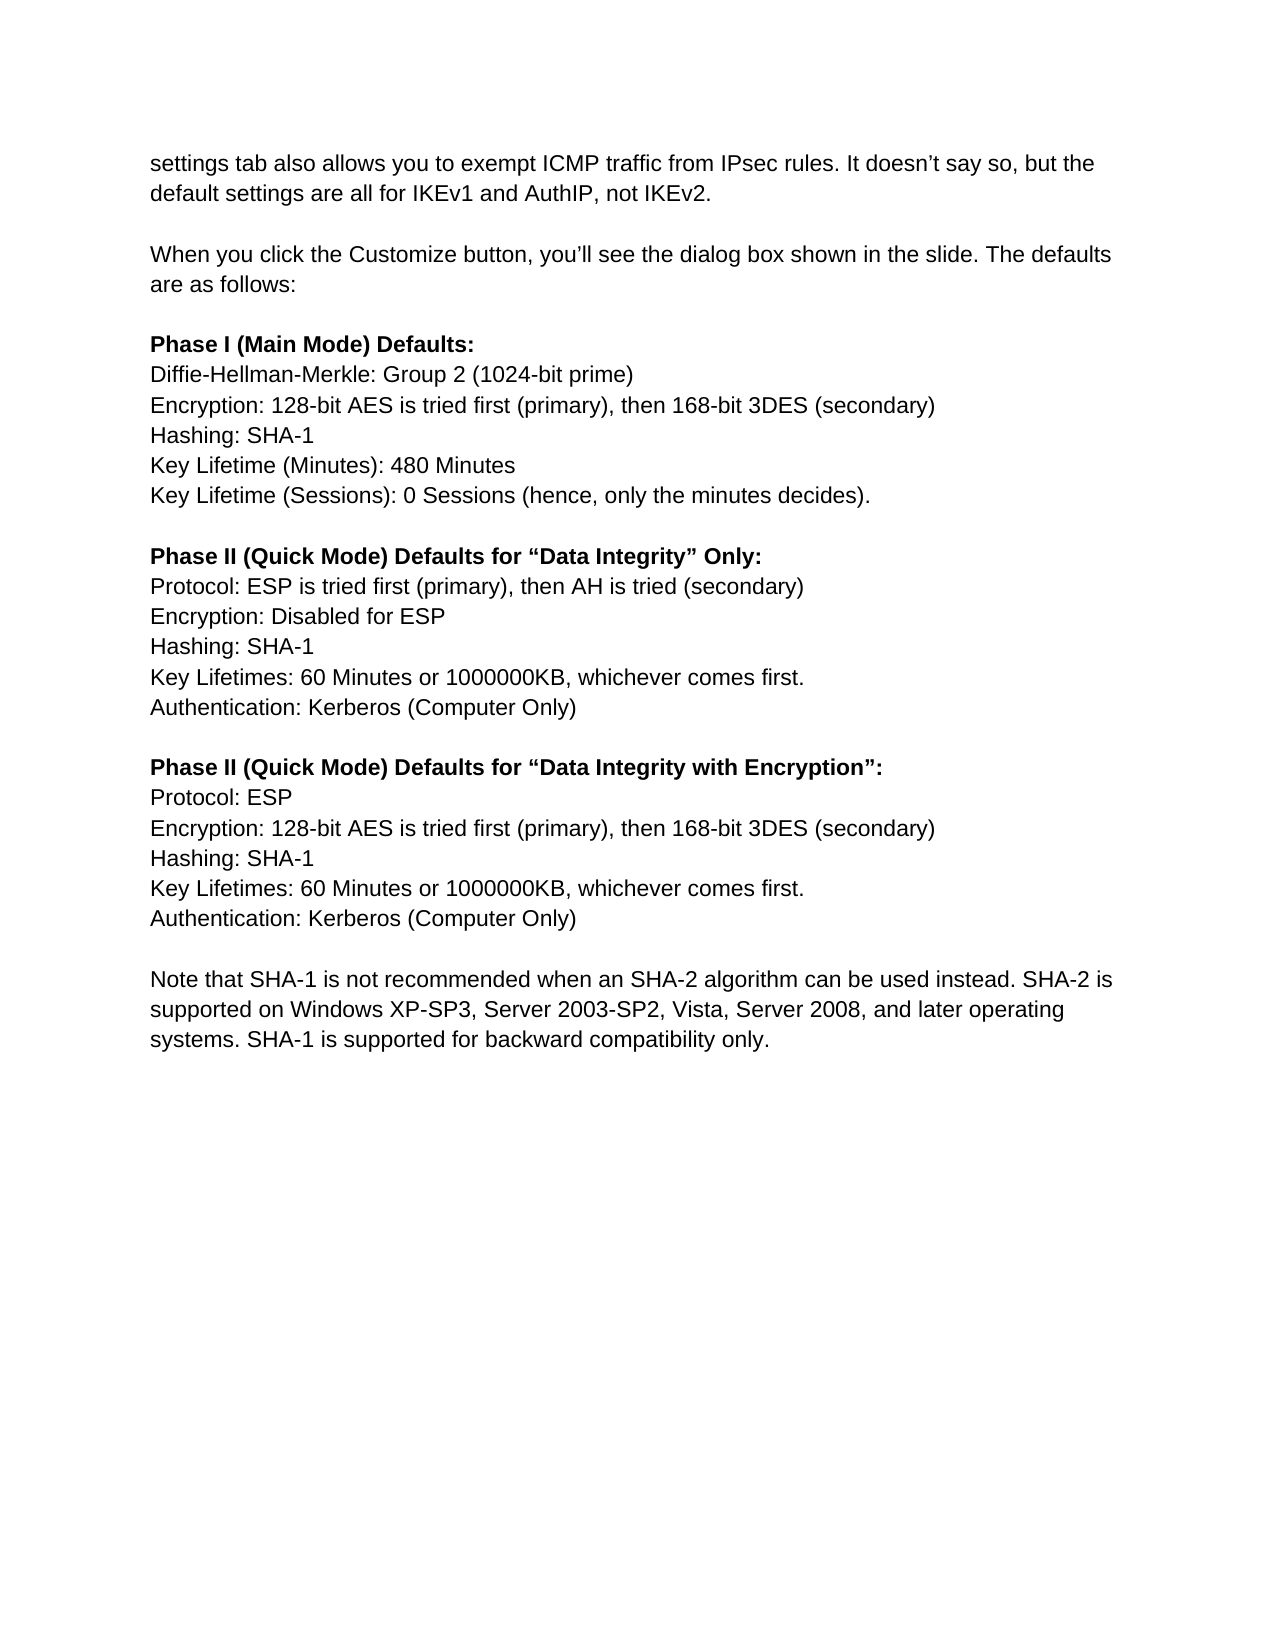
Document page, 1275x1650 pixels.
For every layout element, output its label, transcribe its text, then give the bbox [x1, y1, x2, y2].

text Key Lifetime (Minutes): 480 Minutes [150, 452, 1125, 478]
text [150, 150, 1125, 207]
text Hashing: SHA-1 [150, 845, 1125, 871]
text Note that SHA-1 is not recommended when an SHA-2 algorithm can be used instead. SHA-2 is supported on Windows XP-SP3, Server 2003-SP2, Vista, Server 2008, and later operating systems. SHA-1 is supported for backward compatibility only. [150, 966, 1125, 1052]
text Phase II (Quick Mode) Defaults for “Data Integrity” Only: [150, 543, 1125, 569]
text When you click the Customize button, you’ll see the dialog box shown in the slide. The defaults are as follows: [150, 241, 1125, 297]
text Encryption: 128-bit AES is tried first (primary), then 168-bit 3DES (secondary) [150, 392, 1125, 418]
text Phase I (Main Mode) Defaults: [150, 331, 1125, 358]
text Authentication: Kerberos (Computer Only) [150, 905, 1125, 932]
text Authentication: Kerberos (Computer Only) [150, 694, 1125, 720]
text Key Lifetime (Sessions): 0 Sessions (hence, only the minutes decides). [150, 482, 1125, 509]
text Key Lifetimes: 60 Minutes or 1000000KB, whichever comes first. [150, 875, 1125, 901]
text Protocol: ESP is tried first (primary), then AH is tried (secondary) [150, 573, 1125, 599]
text Phase II (Quick Mode) Defaults for “Data Integrity with Encryption”: [150, 754, 1125, 781]
text Key Lifetimes: 60 Minutes or 1000000KB, whichever comes first. [150, 663, 1125, 690]
text Hashing: SHA-1 [150, 422, 1125, 448]
text Hashing: SHA-1 [150, 633, 1125, 660]
text Protocol: ESP [150, 784, 1125, 811]
text Diffie-Hellman-Merkle: Group 2 (1024-bit prime) [150, 361, 1125, 388]
text Encryption: 128-bit AES is tried first (primary), then 168-bit 3DES (secondary) [150, 814, 1125, 841]
text Encryption: Disabled for ESP [150, 603, 1125, 629]
